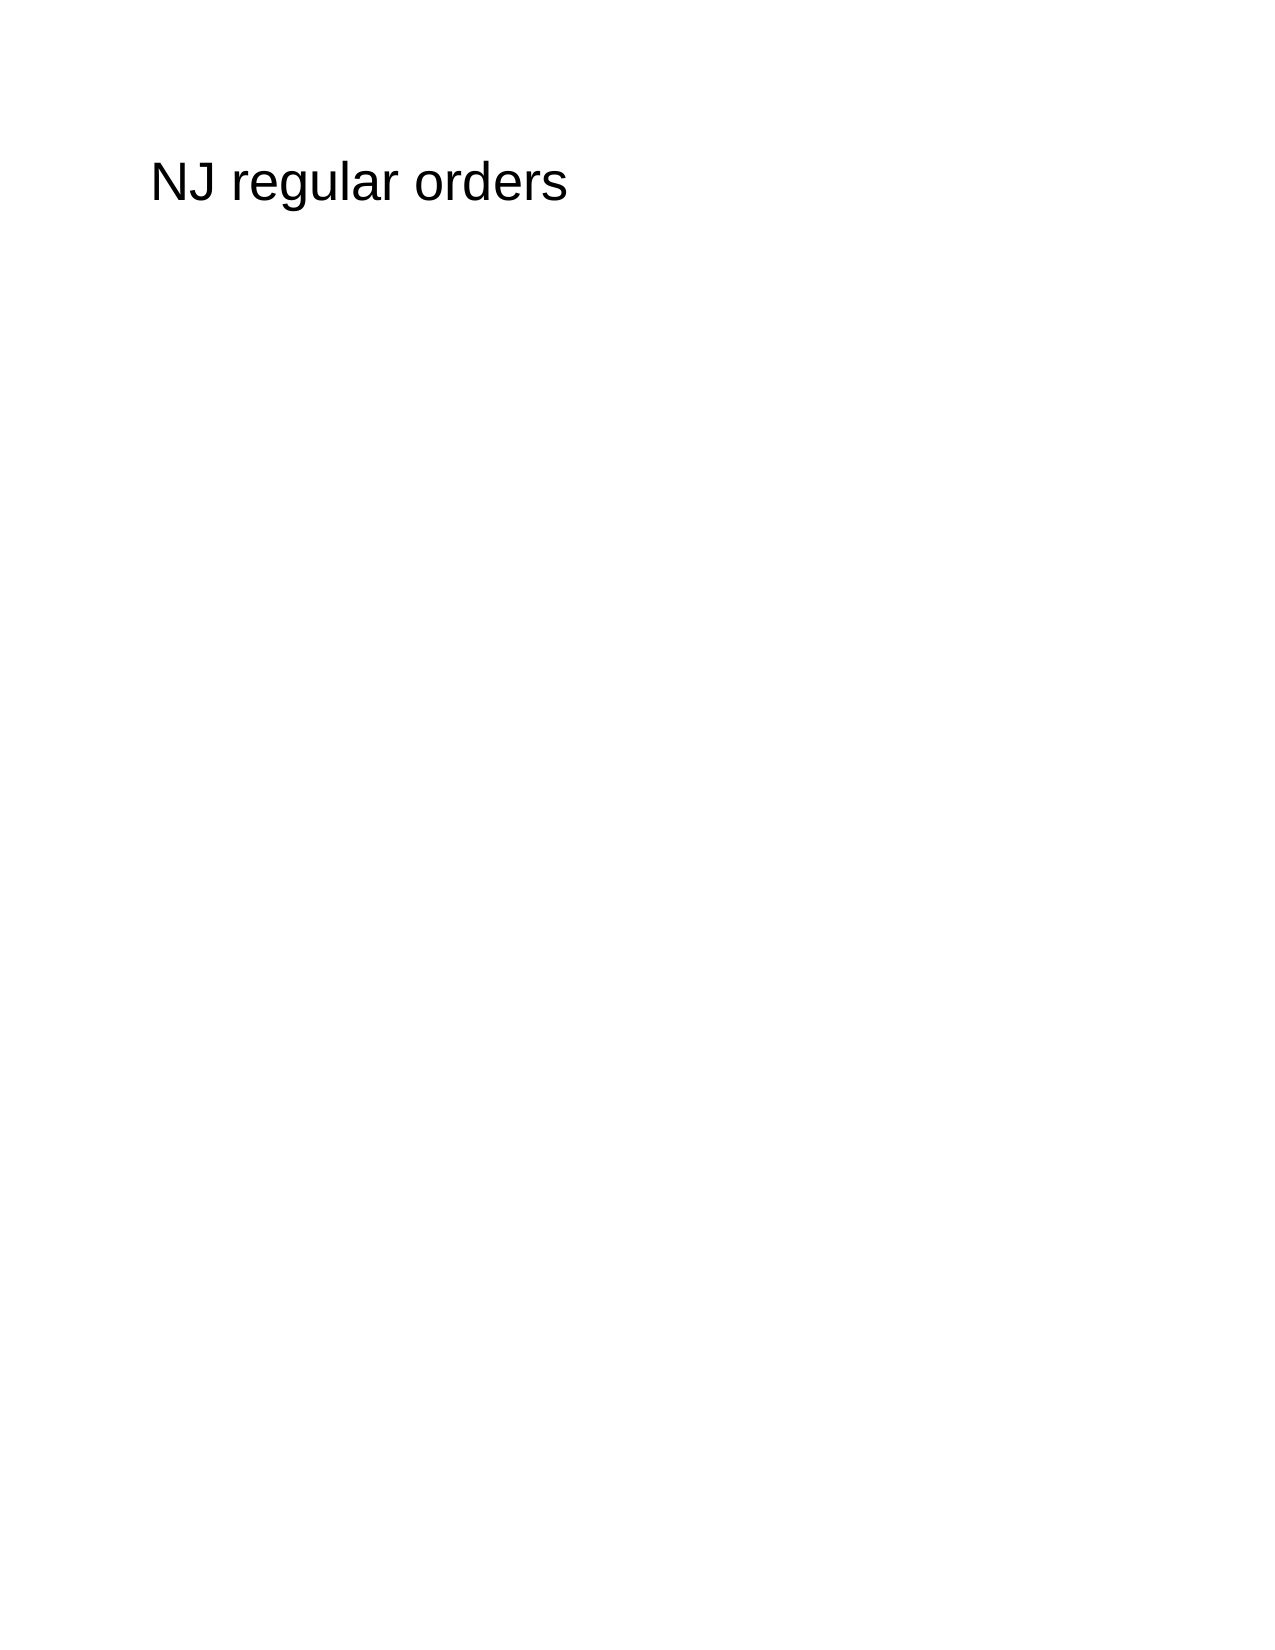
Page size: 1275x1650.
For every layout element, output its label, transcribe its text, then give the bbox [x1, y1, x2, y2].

title NJ regular orders [150, 150, 1125, 212]
